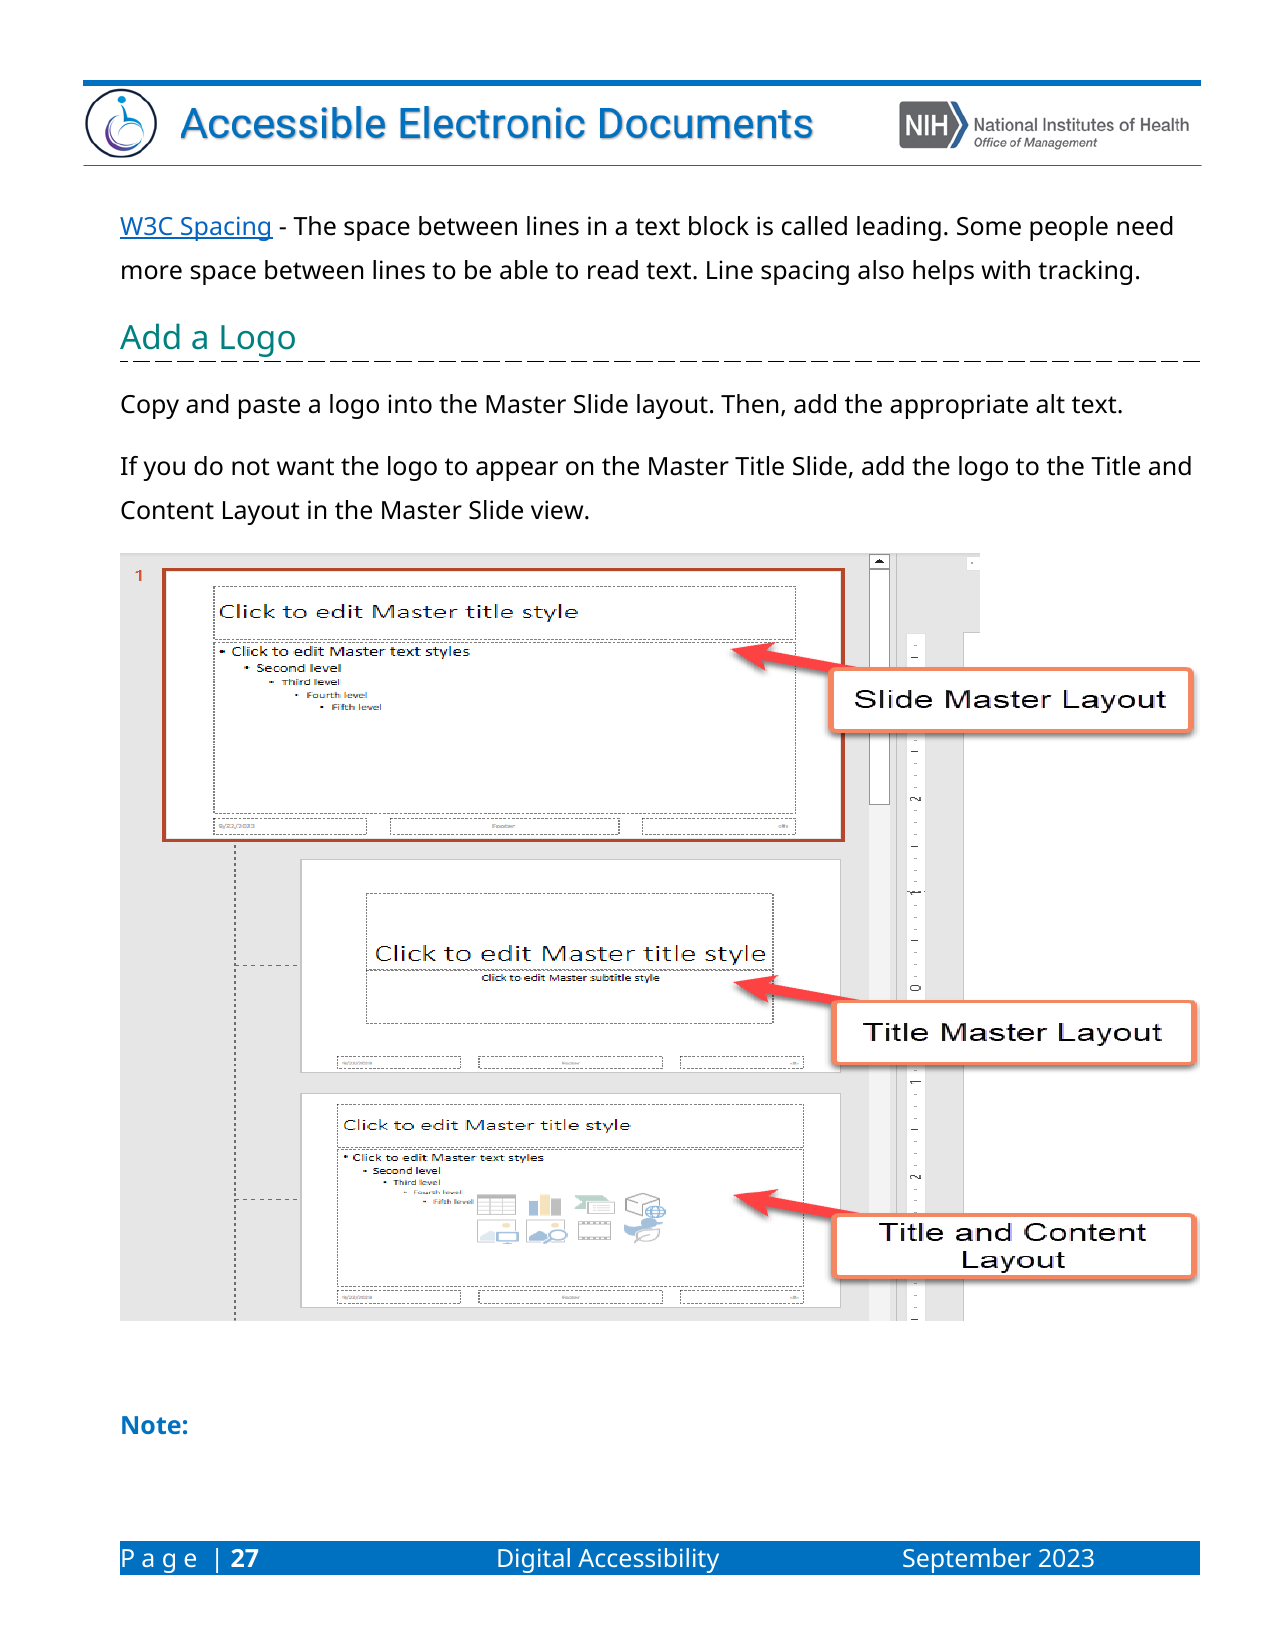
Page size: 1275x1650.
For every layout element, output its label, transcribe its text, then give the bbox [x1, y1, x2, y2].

picture [120, 553, 1200, 1321]
text If you do not want the logo to appear on the Master Title Slide, add the logo to the Title and Content Layout in the Master Slide view. [120, 448, 1200, 526]
picture [75, 75, 1210, 171]
subtitle Add a Logo [120, 314, 1200, 362]
text Copy and paste a logo into the Master Slide layout. Then, add the appropriate alt text. [120, 387, 1200, 421]
text Note: [120, 1408, 1200, 1442]
text W3C Spacing - The space between lines in a text block is called leading. Some people need more space between lines to be able to read text. Line spacing also helps with tracking. [120, 208, 1200, 287]
